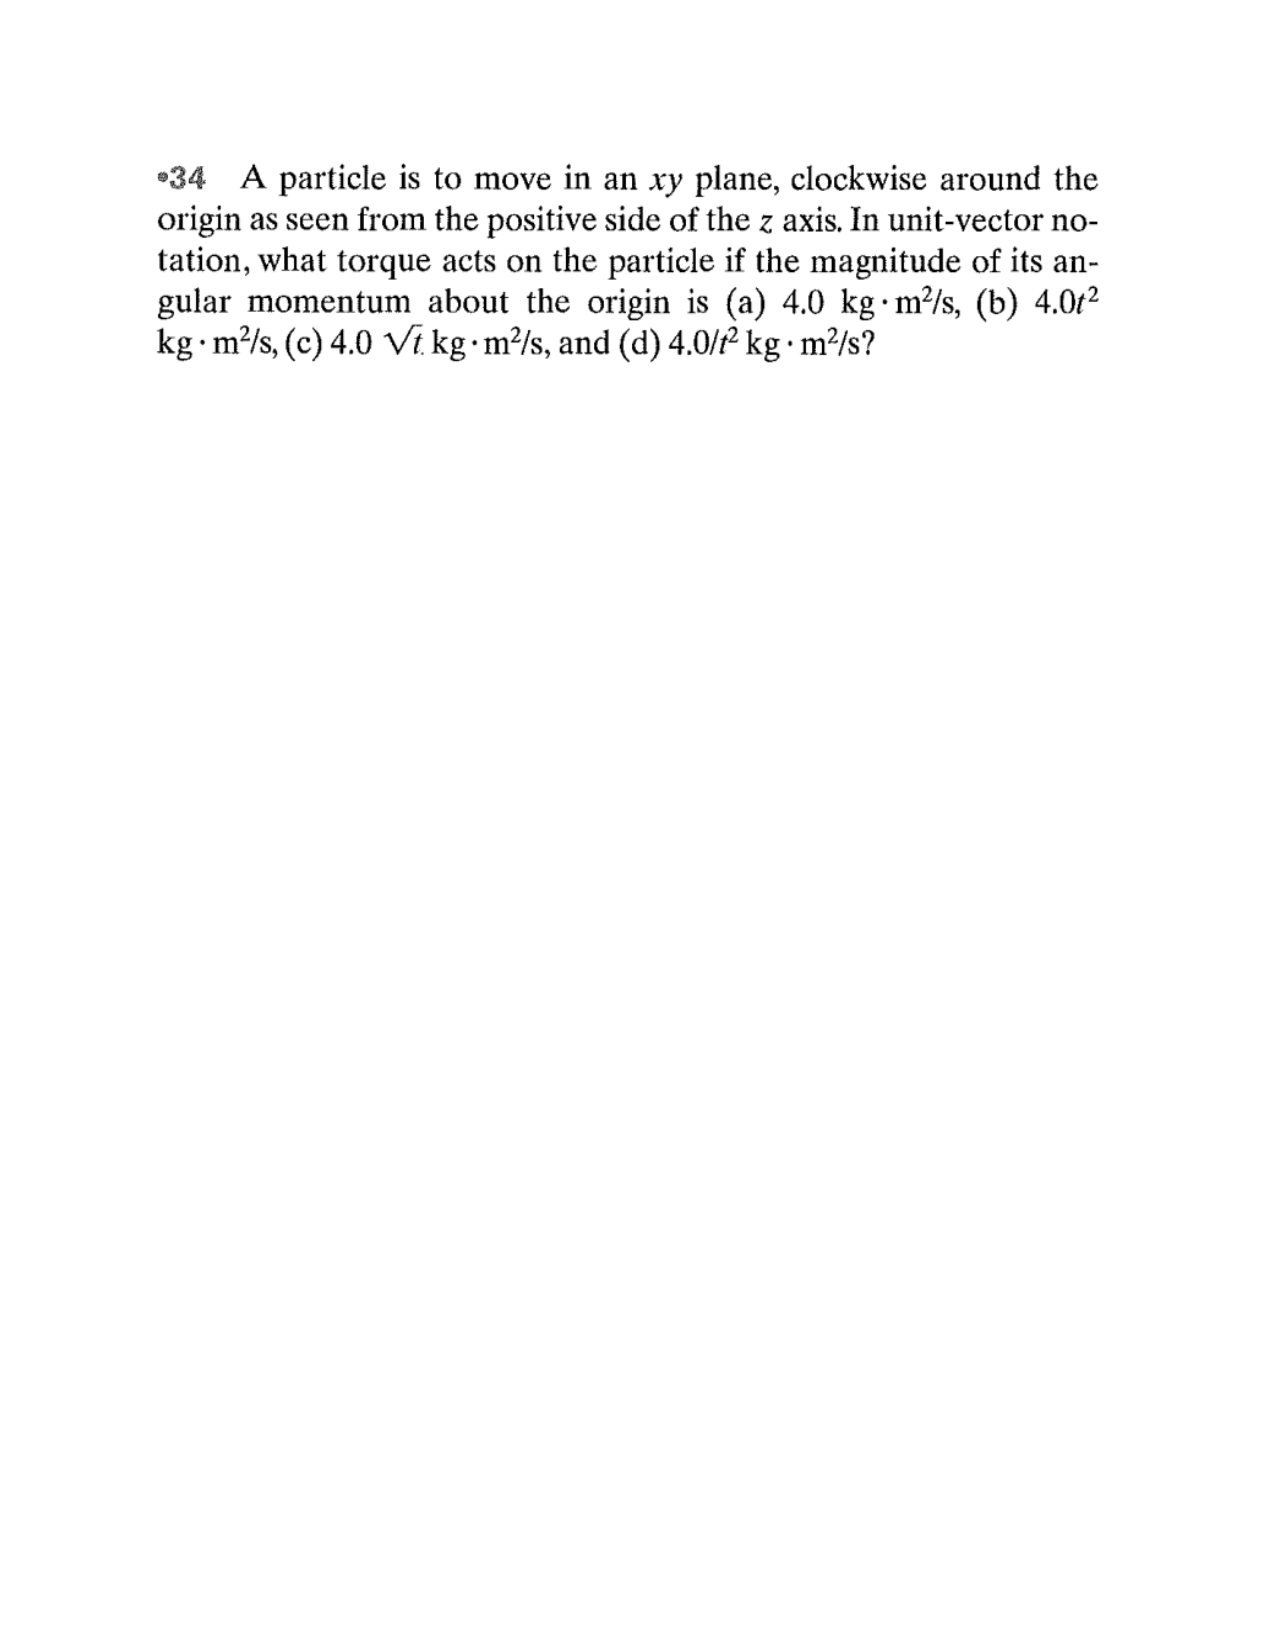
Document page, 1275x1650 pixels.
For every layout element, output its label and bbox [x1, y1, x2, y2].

picture [135, 150, 1110, 371]
